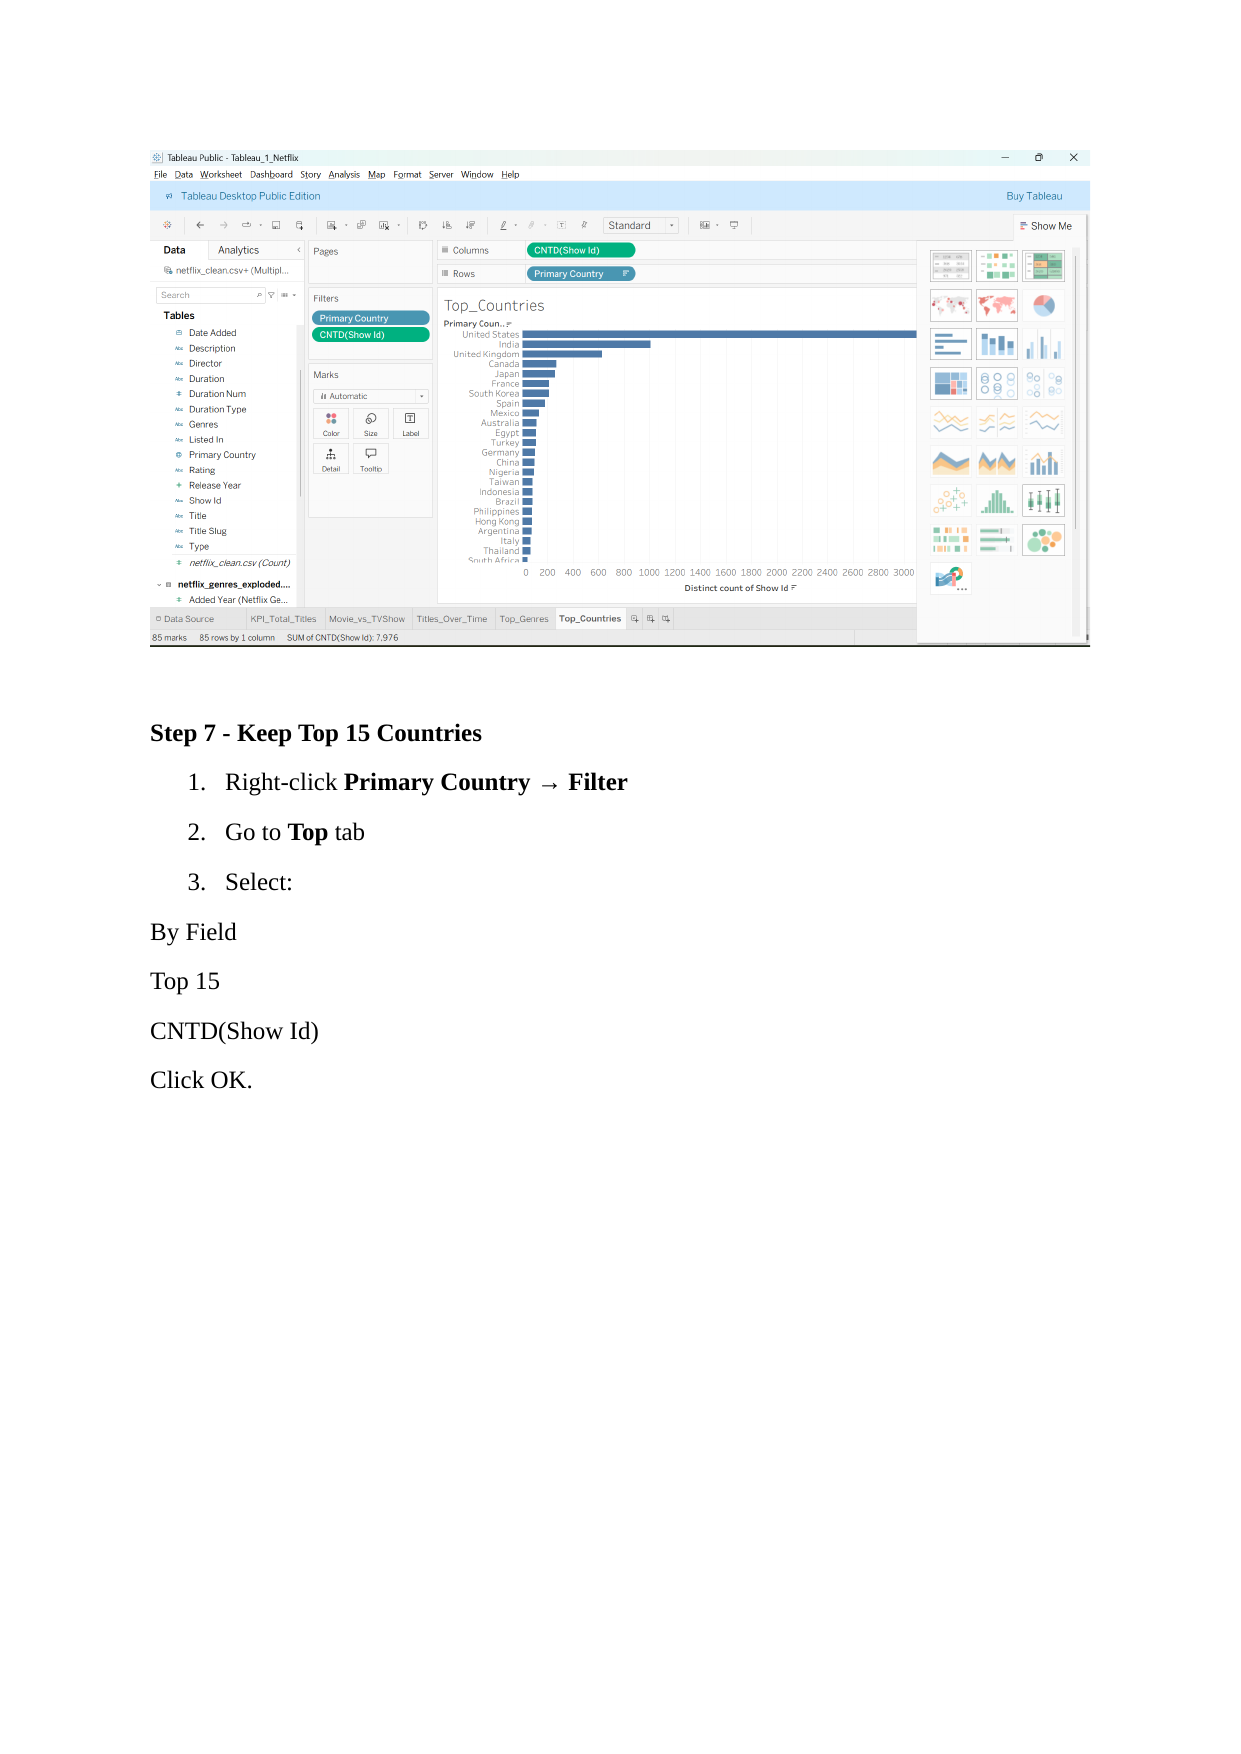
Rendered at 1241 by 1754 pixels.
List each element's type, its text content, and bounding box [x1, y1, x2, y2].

picture [150, 150, 1091, 647]
list Go to Top tab [187, 817, 1090, 846]
text By Field [150, 917, 1090, 945]
list Right-click Primary Country → Filter [187, 767, 1090, 796]
text Top 15 [150, 966, 1090, 995]
list Select: [187, 867, 1090, 896]
text Click OK. [150, 1066, 1090, 1094]
text Step 7 - Keep Top 15 Countries [150, 718, 1090, 747]
text CNTD(Show Id) [150, 1016, 1090, 1045]
